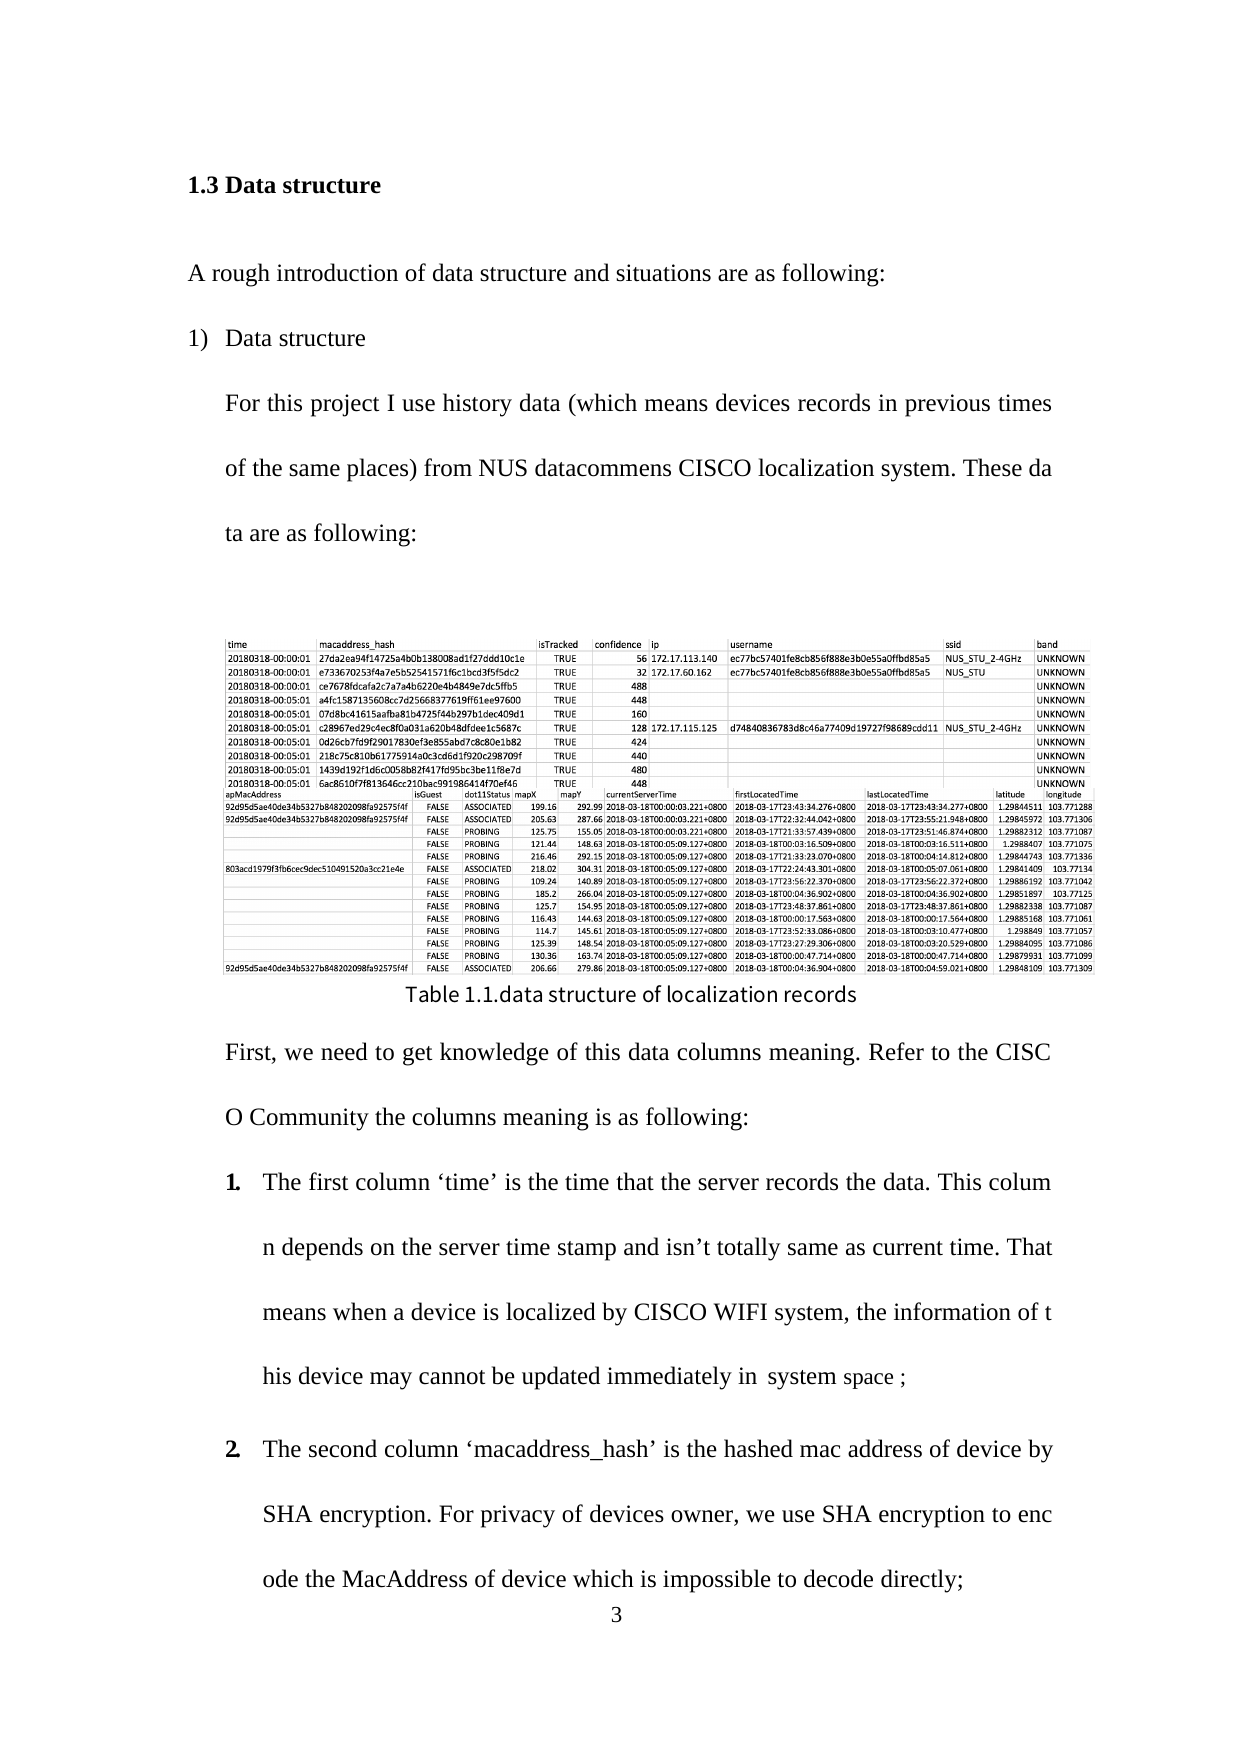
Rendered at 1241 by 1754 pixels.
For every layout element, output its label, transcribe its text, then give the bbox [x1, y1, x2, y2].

text First, we need to get knowledge of this data columns meaning. Refer to the CISCO Community the columns meaning is as following: [225, 1037, 1053, 1131]
list The first column ‘time’ is the time that the server records the data. This column depends on the server time stamp and isn’t totally same as current time. That means when a device is localized by CISCO WIFI system, the information of this device may cannot be updated immediately in system space ; [225, 1167, 1053, 1390]
picture [223, 788, 1095, 975]
text A rough introduction of data structure and situations are as following: [187, 258, 1101, 287]
subtitle Data structure [187, 170, 1101, 199]
list Data structure [187, 323, 1101, 352]
list The second column ‘macaddress_hash’ is the hashed mac address of device by SHA encryption. For privacy of devices owner, we use SHA encryption to encode the MacAddress of device which is impossible to decode directly; [225, 1434, 1054, 1593]
text For this project I use history data (which means devices records in previous times of the same places) from NUS datacommens CISCO localization system. These data are as following: [225, 388, 1053, 546]
picture [225, 639, 1091, 779]
